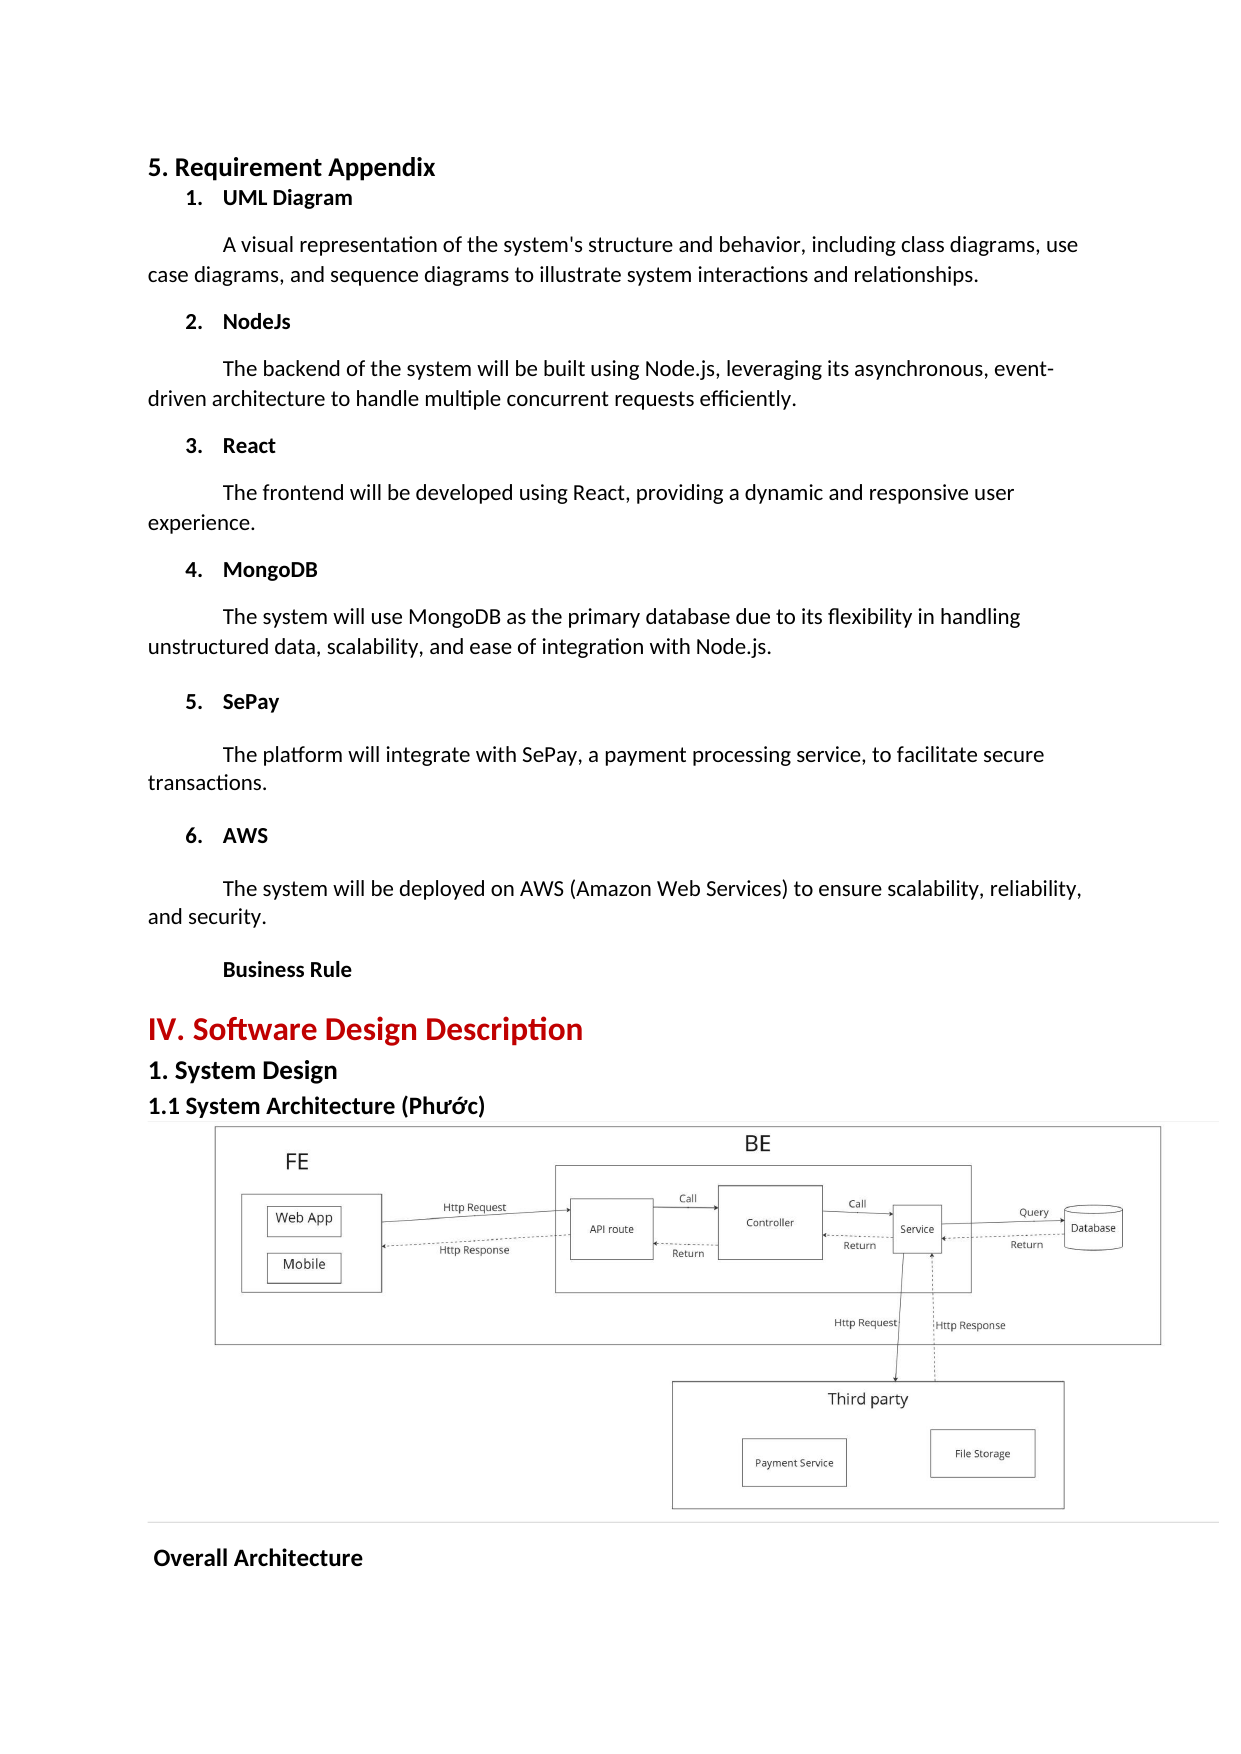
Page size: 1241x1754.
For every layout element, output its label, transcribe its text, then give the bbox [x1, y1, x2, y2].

subtitle IV. Software Design Description [148, 1008, 1093, 1049]
picture [147, 1121, 1219, 1523]
text The system will use MongoDB as the primary database due to its flexibility in handling unstructured data, scalability, and ease of integration with Node.js. [148, 602, 1093, 660]
subtitle 1. System Design [148, 1053, 1093, 1086]
subtitle 5. Requirement Appendix [148, 150, 1093, 183]
text Overall Architecture [148, 1542, 1093, 1572]
text The platform will integrate with SePay, a payment processing service, to facilitate secure transactions. [148, 740, 1093, 796]
text The frontend will be developed using React, providing a dynamic and responsive user experience. [148, 478, 1093, 536]
list SePay [185, 687, 1093, 715]
text The system will be deployed on AWS (Amazon Web Services) to ensure scalability, reliability, and security. [148, 874, 1093, 930]
text Business Rule [148, 955, 1093, 983]
list MongoDB [185, 555, 1093, 583]
list UML Diagram [185, 183, 1093, 211]
text A visual representation of the system's structure and behavior, including class diagrams, use case diagrams, and sequence diagrams to illustrate system interactions and relationships. [148, 230, 1093, 288]
text The backend of the system will be built using Node.js, leveraging its asynchronous, event-driven architecture to handle multiple concurrent requests efficiently. [148, 354, 1093, 412]
list AWS [185, 821, 1093, 849]
list React [185, 431, 1093, 459]
subtitle 1.1 System Architecture (Phước) [148, 1090, 1093, 1121]
list NodeJs [185, 307, 1093, 335]
